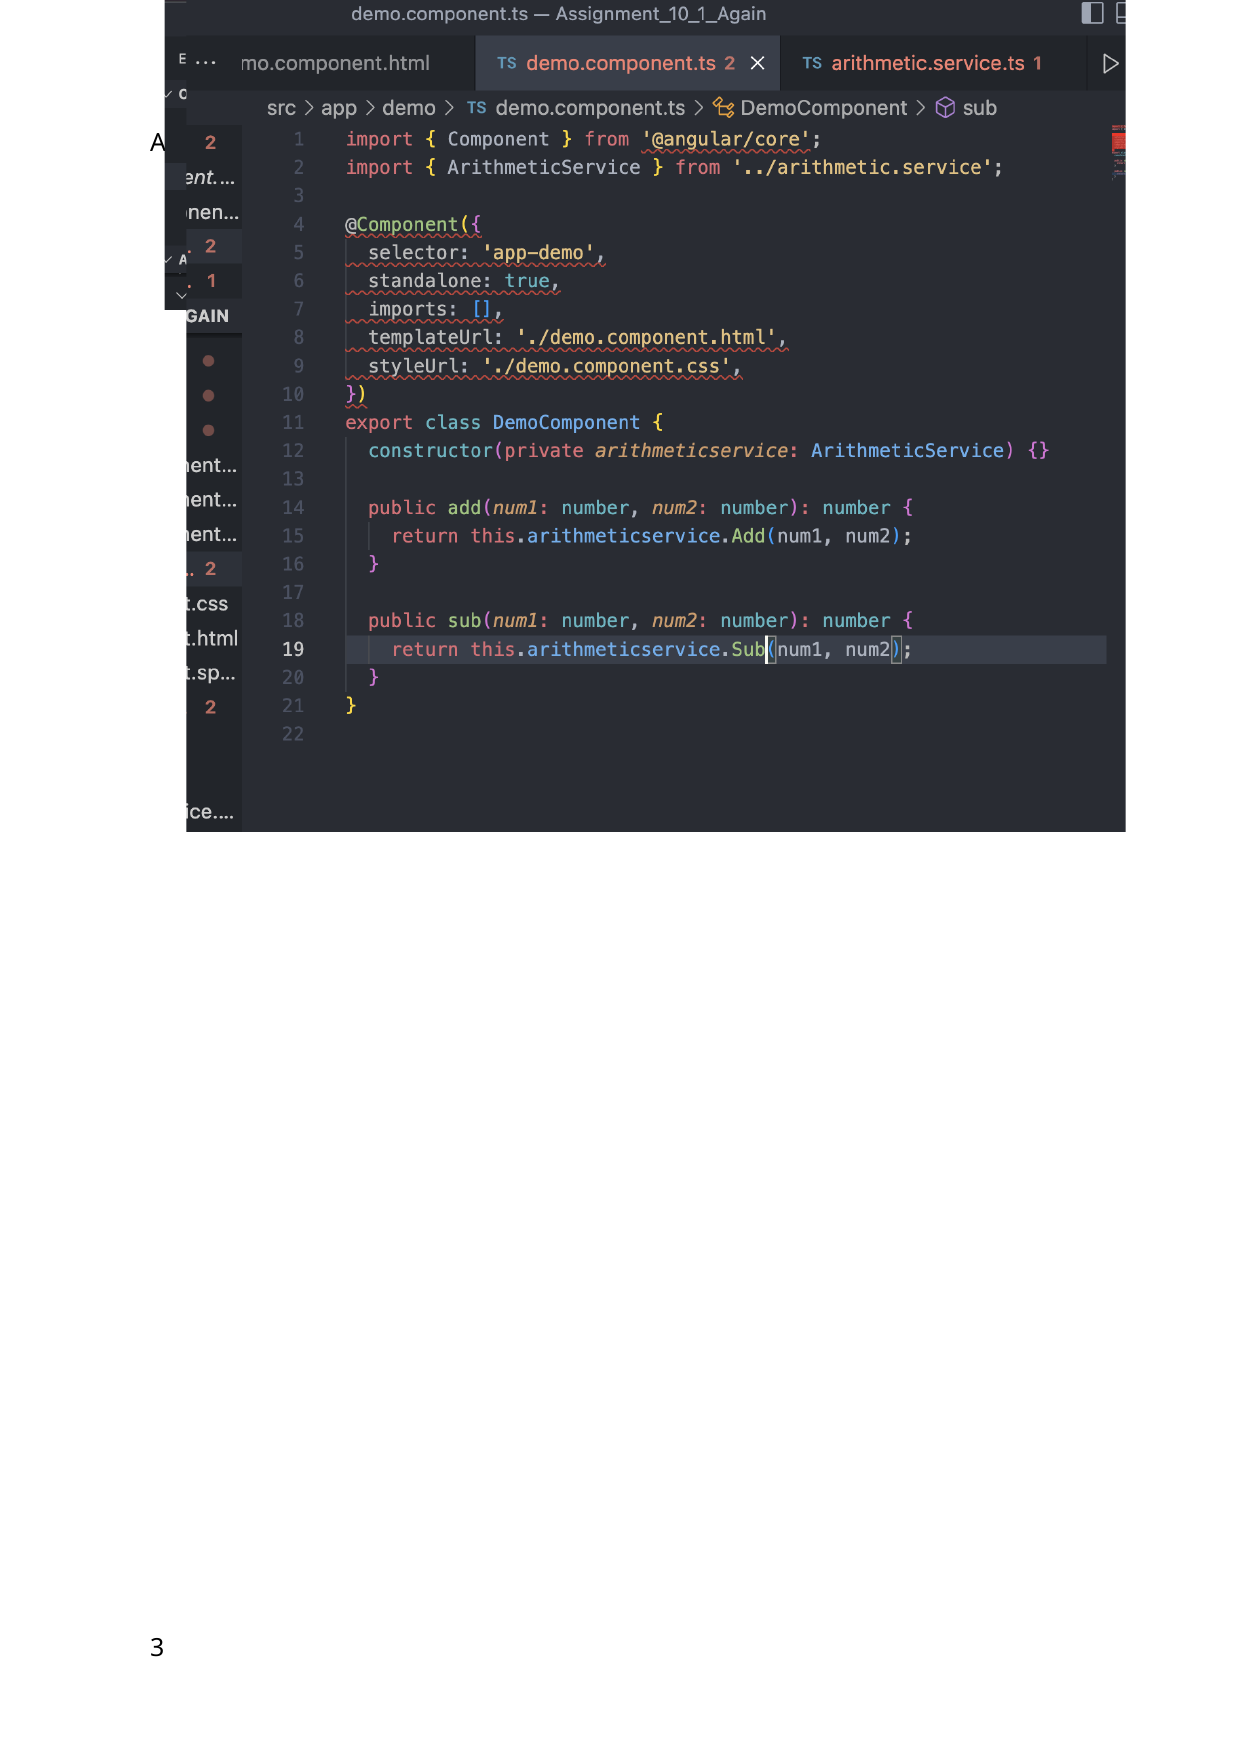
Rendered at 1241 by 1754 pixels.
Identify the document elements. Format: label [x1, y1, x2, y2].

picture [163, 0, 1126, 832]
